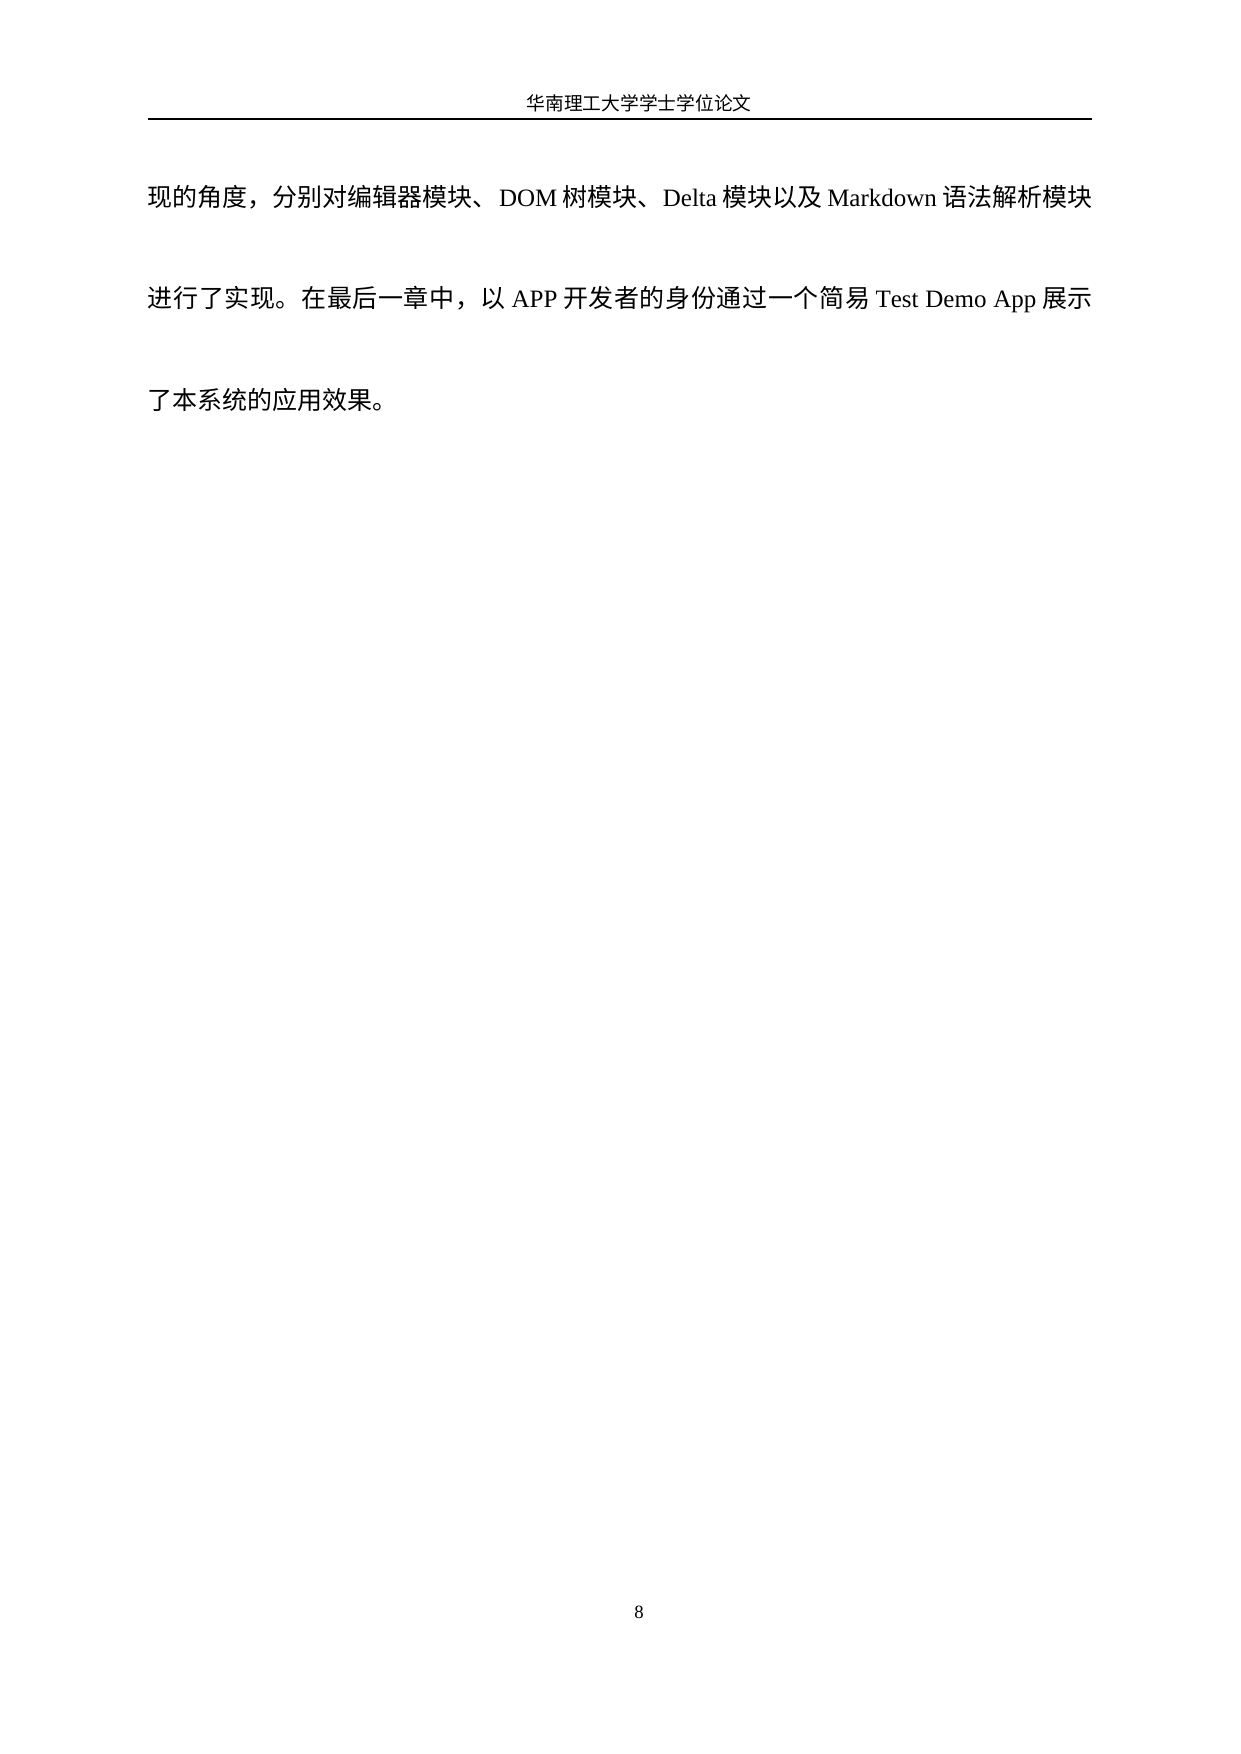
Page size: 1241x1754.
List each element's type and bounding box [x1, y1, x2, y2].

text [148, 161, 1092, 433]
